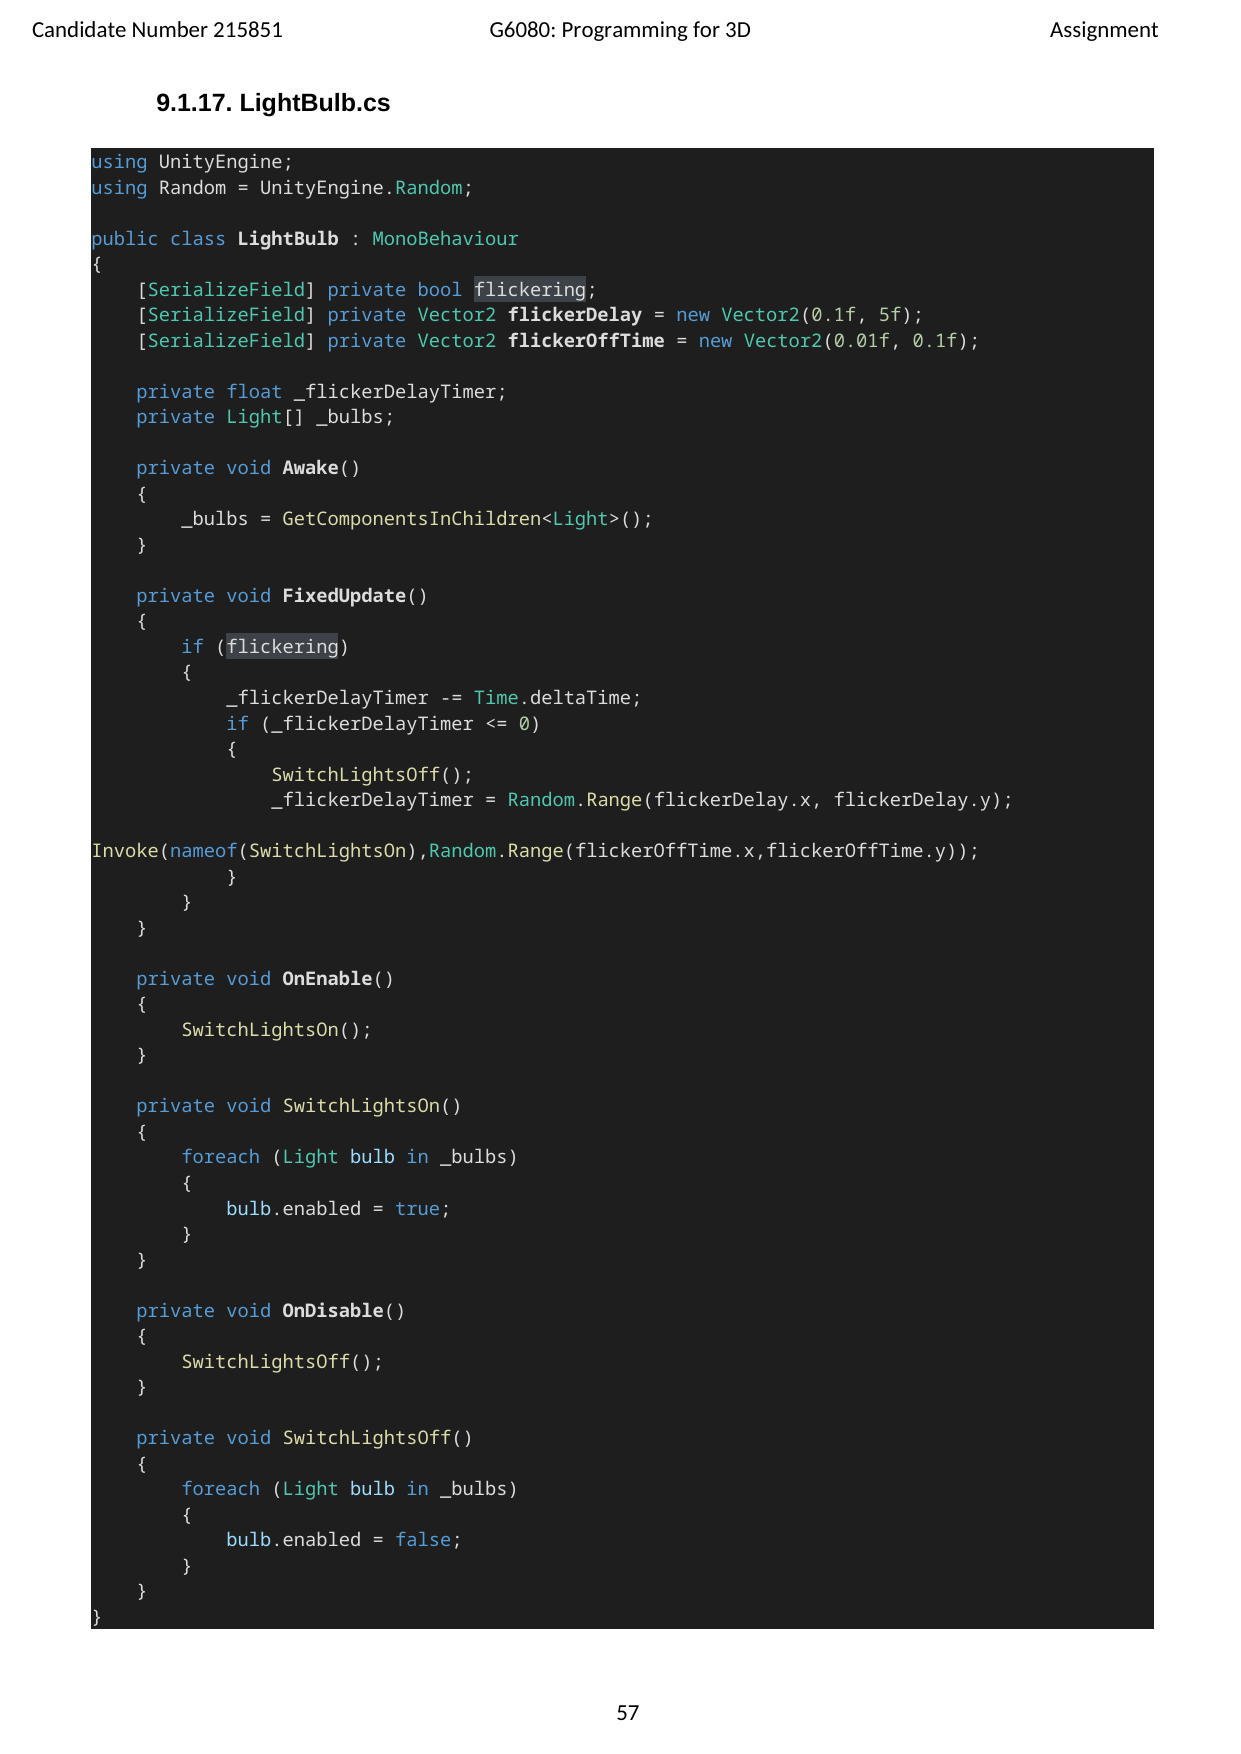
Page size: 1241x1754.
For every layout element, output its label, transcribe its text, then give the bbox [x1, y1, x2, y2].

text using UnityEngine; using Random = UnityEngine.Random; public class LightBulb : MonoBehaviour { [SerializeField] private bool flickering; [SerializeField] private Vector2 flickerDelay = new Vector2(0.1f, 5f); [SerializeField] private Vector2 flickerOffTime = new Vector2(0.01f, 0.1f); private float _flickerDelayTimer; private Light[] _bulbs; private void Awake() { _bulbs = GetComponentsInChildren<Light>(); } private void FixedUpdate() { if (flickering) { _flickerDelayTimer -= Time.deltaTime; if (_flickerDelayTimer <= 0) { SwitchLightsOff(); _flickerDelayTimer = Random.Range(flickerDelay.x, flickerDelay.y); Invoke(nameof(SwitchLightsOn),Random.Range(flickerOffTime.x,flickerOffTime.y)); } } } private void OnEnable() { SwitchLightsOn(); } private void SwitchLightsOn() { foreach (Light bulb in _bulbs) { bulb.enabled = true; } } private void OnDisable() { SwitchLightsOff(); } private void SwitchLightsOff() { foreach (Light bulb in _bulbs) { bulb.enabled = false; } } } [91, 148, 1154, 1629]
subtitle LightBulb.cs [156, 88, 1090, 117]
